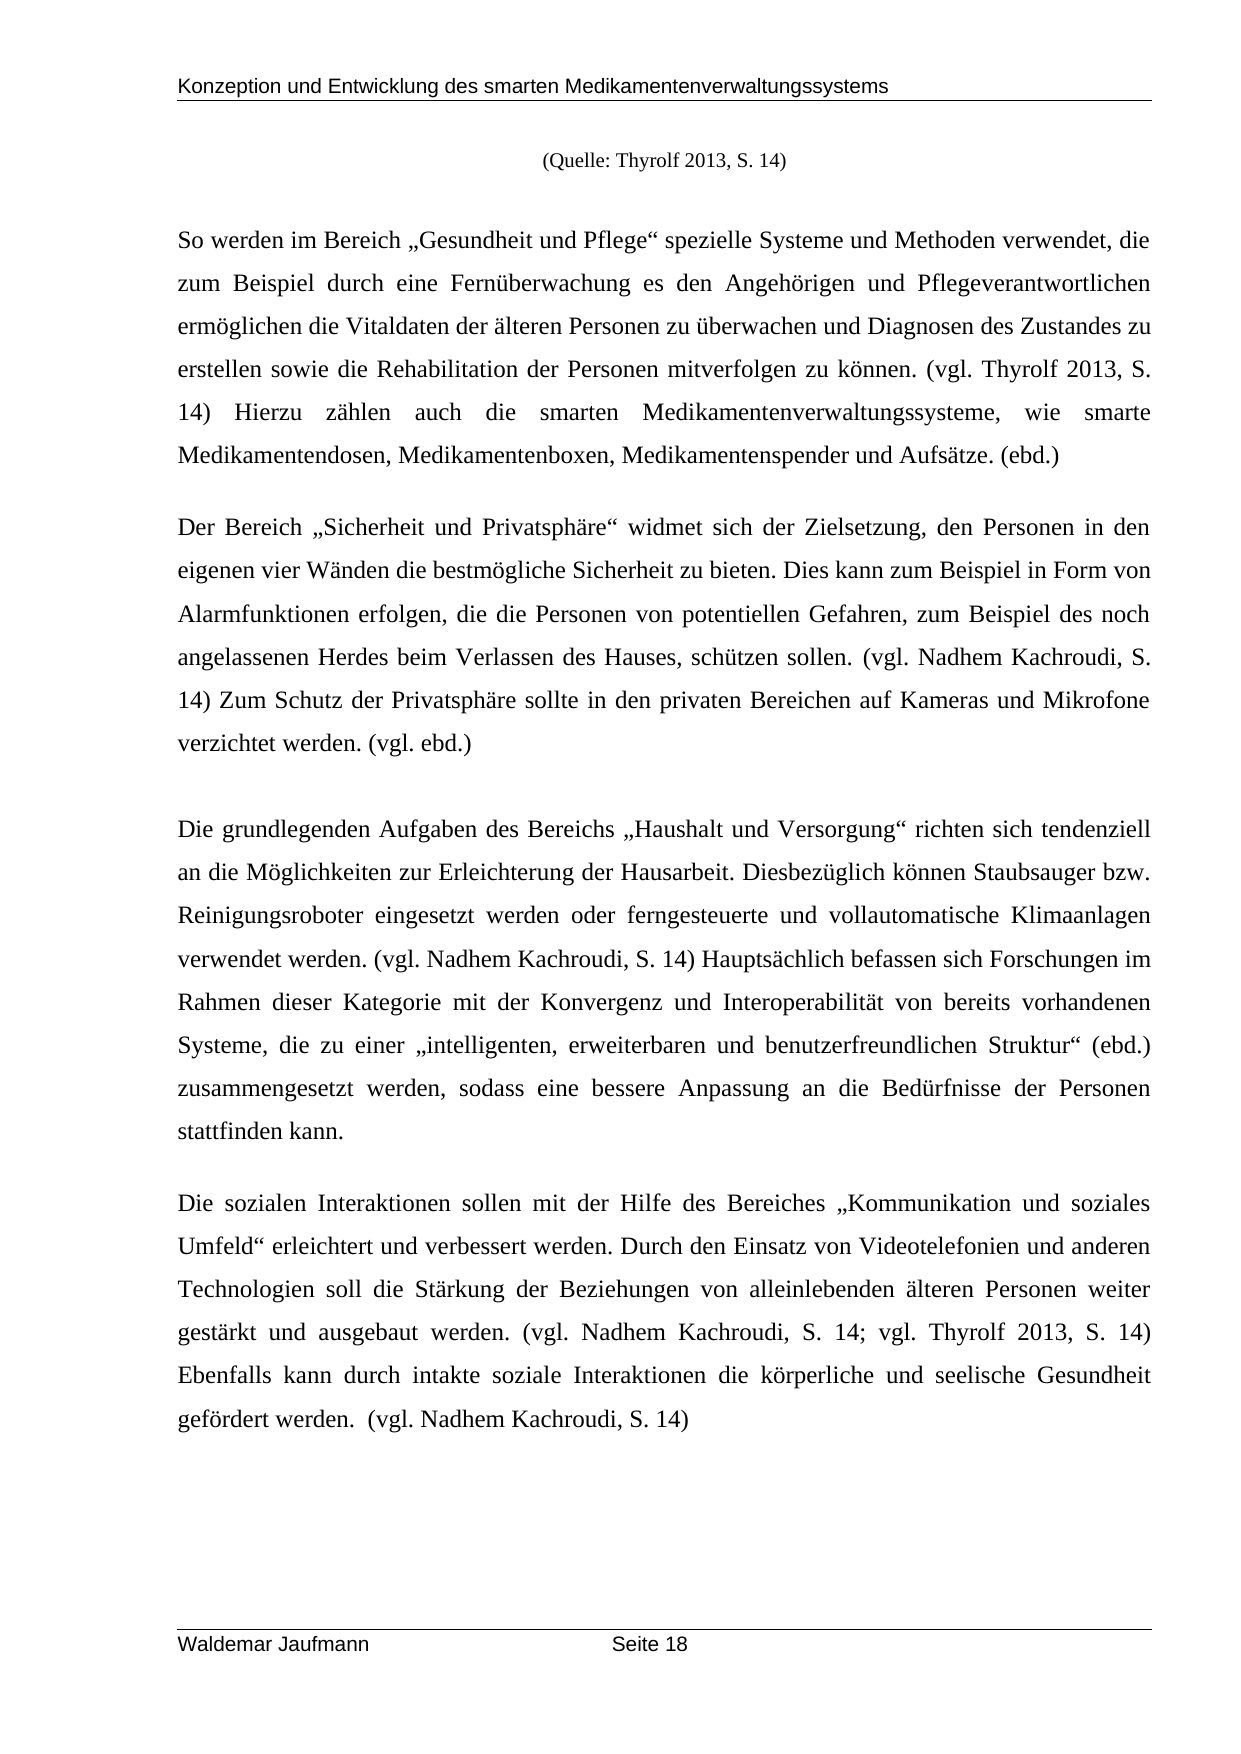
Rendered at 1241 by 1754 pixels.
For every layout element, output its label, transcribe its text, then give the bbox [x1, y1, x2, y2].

text Die grundlegenden Aufgaben des Bereichs „Haushalt und Versorgung“ richten sich tendenziell an die Möglichkeiten zur Erleichterung der Hausarbeit. Diesbezüglich können Staubsauger bzw. Reinigungsroboter eingesetzt werden oder ferngesteuerte und vollautomatische Klimaanlagen verwendet werden. (vgl. Nadhem Kachroudi, S. 14) Hauptsächlich befassen sich Forschungen im Rahmen dieser Kategorie mit der Konvergenz und Interoperabilität von bereits vorhandenen Systeme, die zu einer „intelligenten, erweiterbaren und benutzerfreundlichen Struktur“ (ebd.) zusammengesetzt werden, sodass eine bessere Anpassung an die Bedürfnisse der Personen stattfinden kann. [177, 814, 1152, 1145]
text (Quelle: Thyrolf 2013, S. 14) [177, 148, 1152, 172]
text Die sozialen Interaktionen sollen mit der Hilfe des Bereiches „Kommunikation und soziales Umfeld“ erleichtert und verbessert werden. Durch den Einsatz von Videotelefonien und anderen Technologien soll die Stärkung der Beziehungen von alleinlebenden älteren Personen weiter gestärkt und ausgebaut werden. (vgl. Nadhem Kachroudi, S. 14; vgl. Thyrolf 2013, S. 14) Ebenfalls kann durch intakte soziale Interaktionen die körperliche und seelische Gesundheit gefördert werden. (vgl. Nadhem Kachroudi, S. 14) [177, 1188, 1152, 1432]
text Der Bereich „Sicherheit und Privatsphäre“ widmet sich der Zielsetzung, den Personen in den eigenen vier Wänden die bestmögliche Sicherheit zu bieten. Dies kann zum Beispiel in Form von Alarmfunktionen erfolgen, die die Personen von potentiellen Gefahren, zum Beispiel des noch angelassenen Herdes beim Verlassen des Hauses, schützen sollen. (vgl. Nadhem Kachroudi, S. 14) Zum Schutz der Privatsphäre sollte in den privaten Bereichen auf Kameras und Mikrofone verzichtet werden. (vgl. ebd.) [177, 512, 1152, 757]
text So werden im Bereich „Gesundheit und Pflege“ spezielle Systeme und Methoden verwendet, die zum Beispiel durch eine Fernüberwachung es den Angehörigen und Pflegeverantwortlichen ermöglichen die Vitaldaten der älteren Personen zu überwachen und Diagnosen des Zustandes zu erstellen sowie die Rehabilitation der Personen mitverfolgen zu können. (vgl. Thyrolf 2013, S. 14) Hierzu zählen auch die smarten Medikamentenverwaltungssysteme, wie smarte Medikamentendosen, Medikamentenboxen, Medikamentenspender und Aufsätze. (ebd.) [177, 225, 1152, 469]
